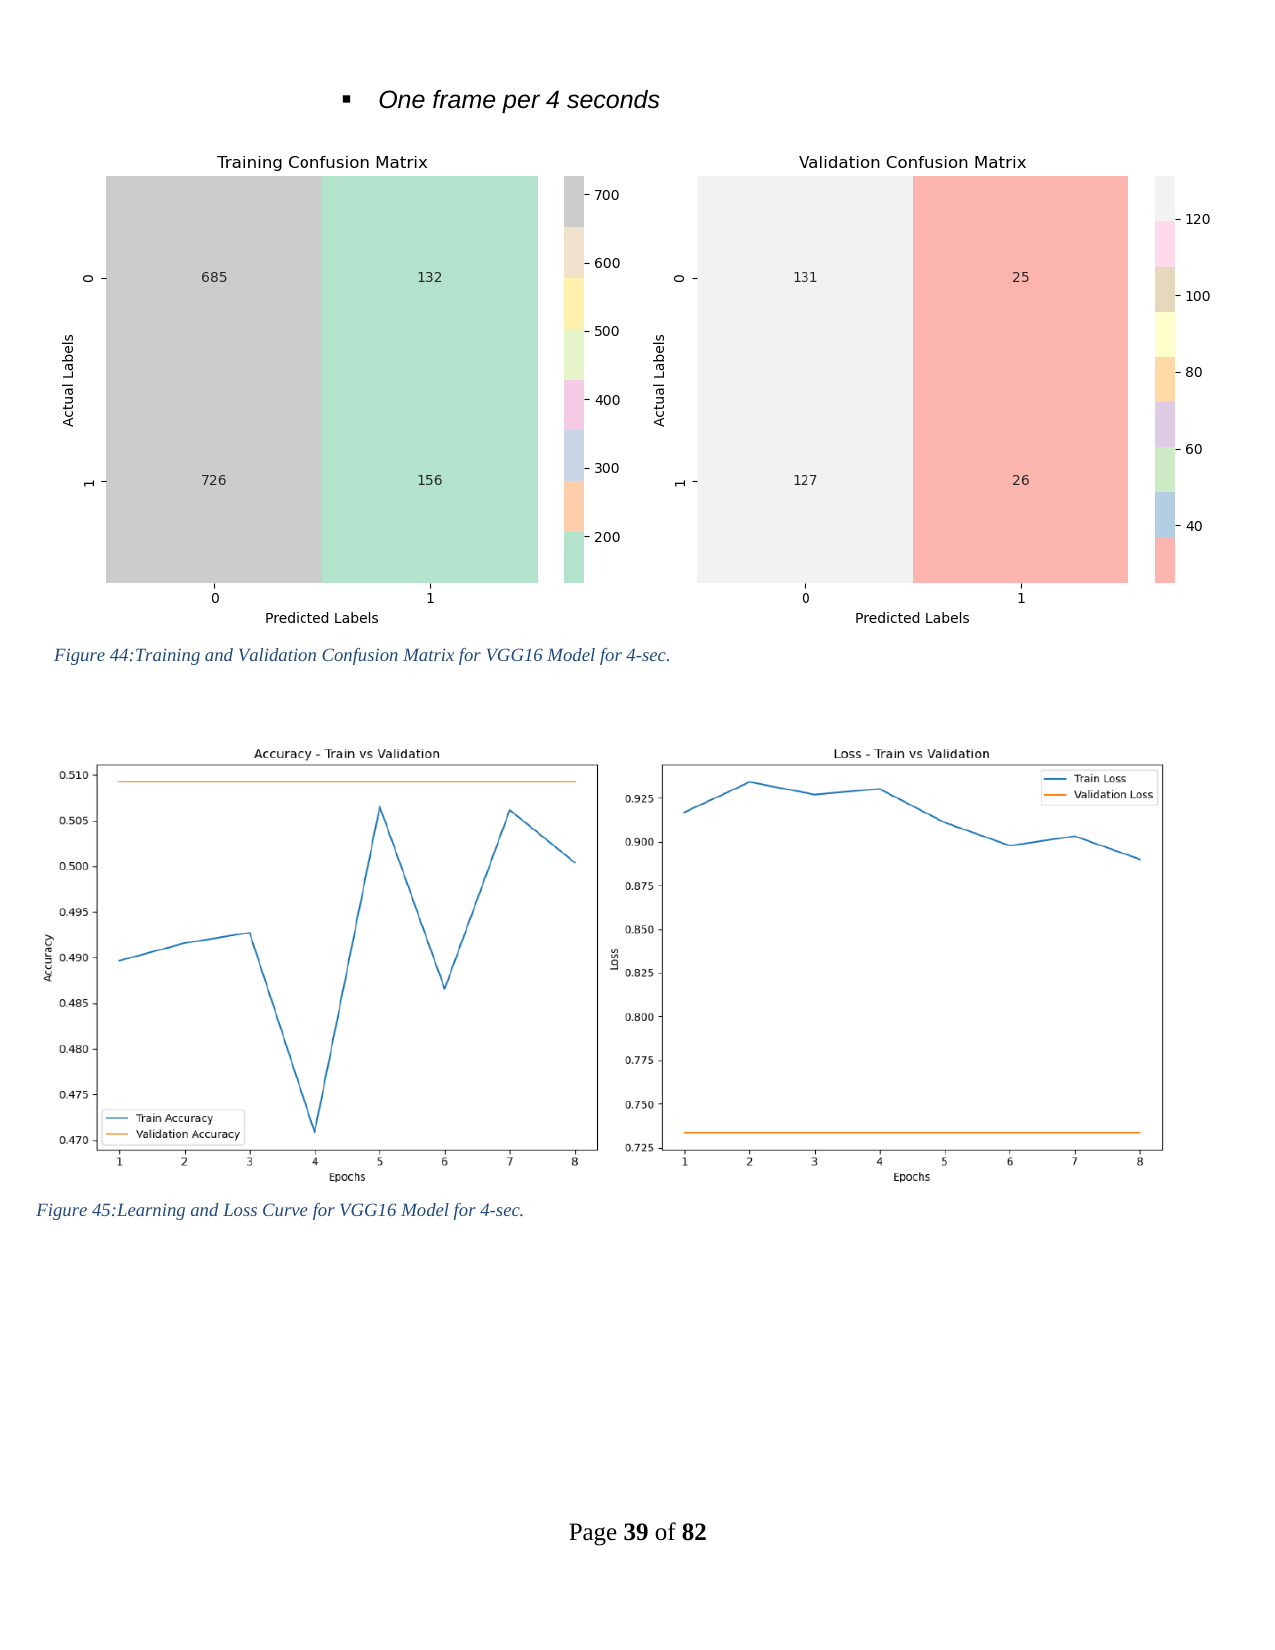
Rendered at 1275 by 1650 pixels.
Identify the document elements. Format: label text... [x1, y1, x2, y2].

picture [53, 146, 1233, 635]
list One frame per 4 seconds [341, 85, 1169, 114]
picture [36, 741, 1169, 1190]
